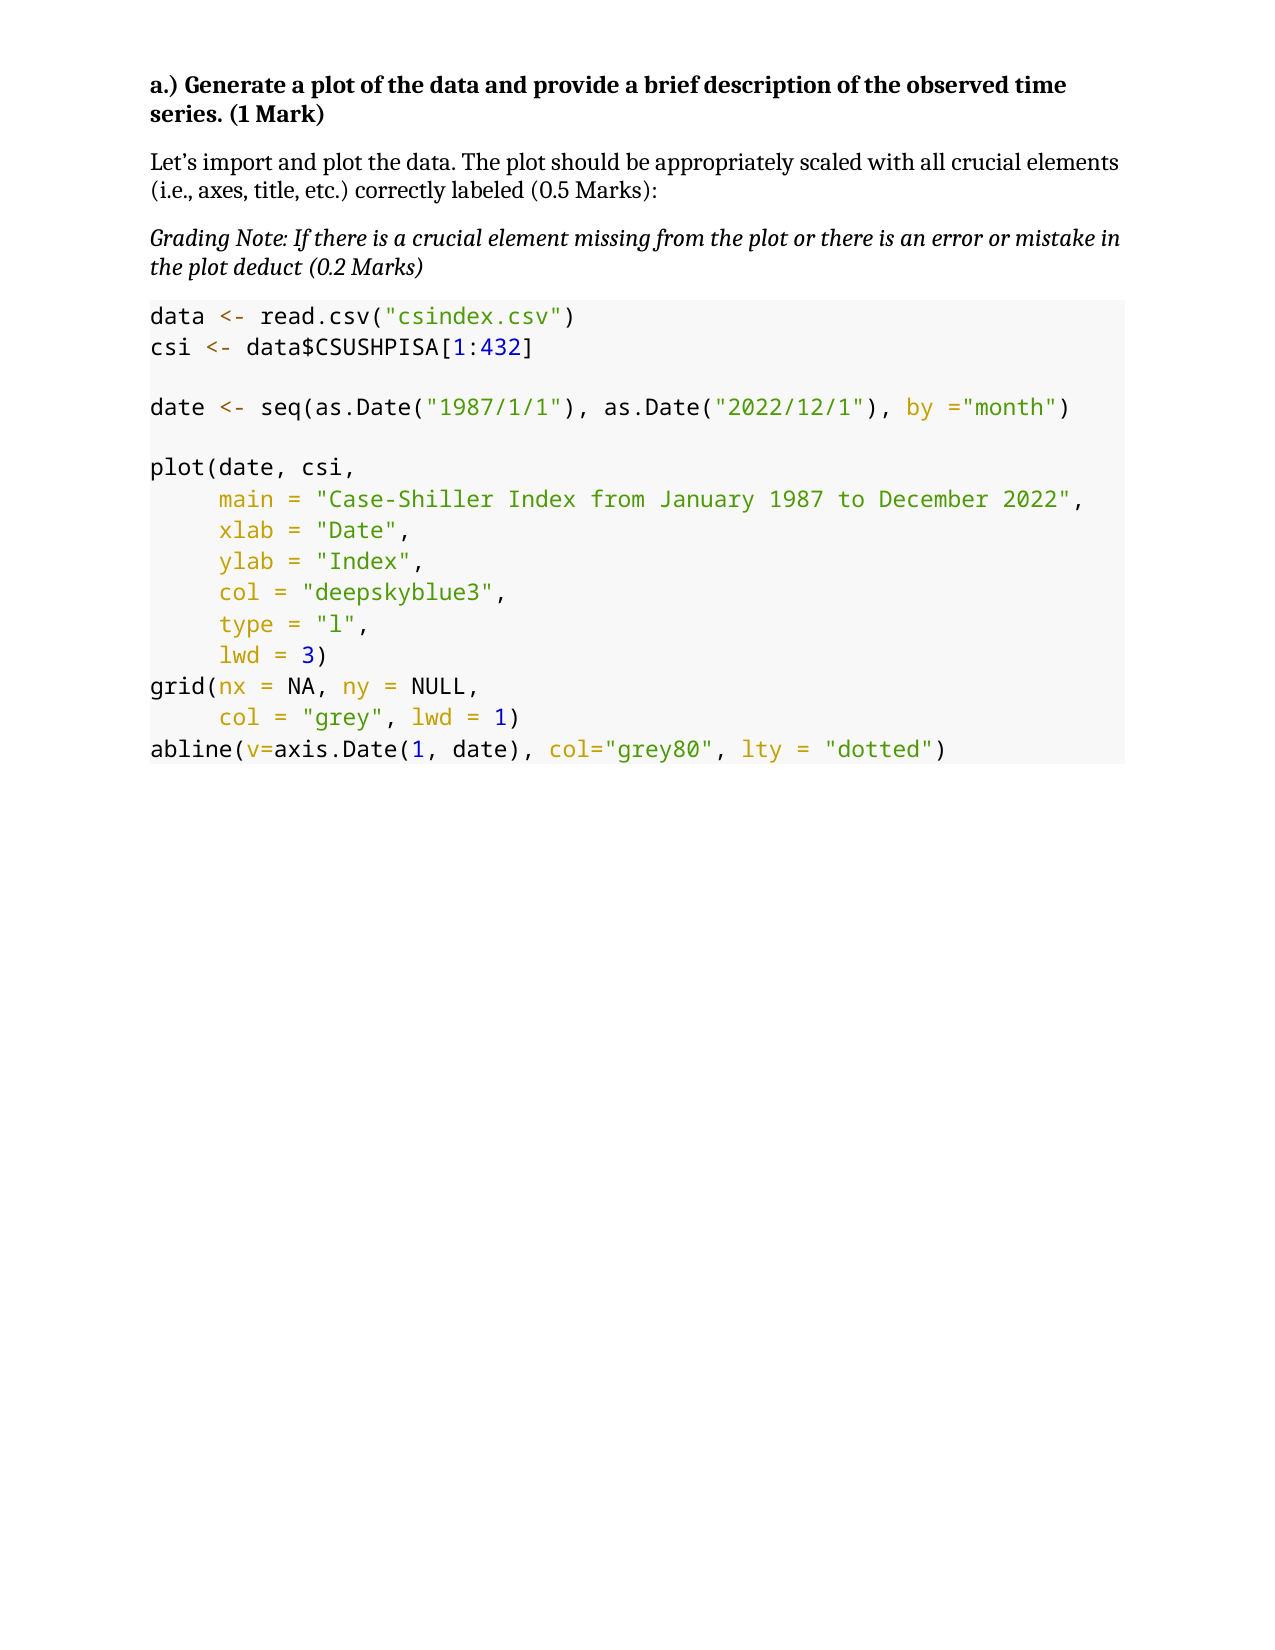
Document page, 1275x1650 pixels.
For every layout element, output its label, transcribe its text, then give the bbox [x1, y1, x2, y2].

text a.) Generate a plot of the data and provide a brief description of the observed time series. (1 Mark) [150, 71, 1125, 129]
text Grading Note: If there is a crucial element missing from the plot or there is an error or mistake in the plot deduct (0.2 Marks) [150, 224, 1125, 281]
text data <- read.csv("csindex.csv") csi <- data$CSUSHPISA[1:432] date <- seq(as.Date("1987/1/1"), as.Date("2022/12/1"), by ="month") plot(date, csi, main = "Case-Shiller Index from January 1987 to December 2022", xlab = "Date", ylab = "Index", col = "deepskyblue3", type = "l", lwd = 3) grid(nx = NA, ny = NULL, col = "grey", lwd = 1) abline(v=axis.Date(1, date), col="grey80", lty = "dotted") [150, 300, 1125, 764]
text Let’s import and plot the data. The plot should be appropriately scaled with all crucial elements (i.e., axes, title, etc.) correctly labeled (0.5 Marks): [150, 147, 1125, 205]
